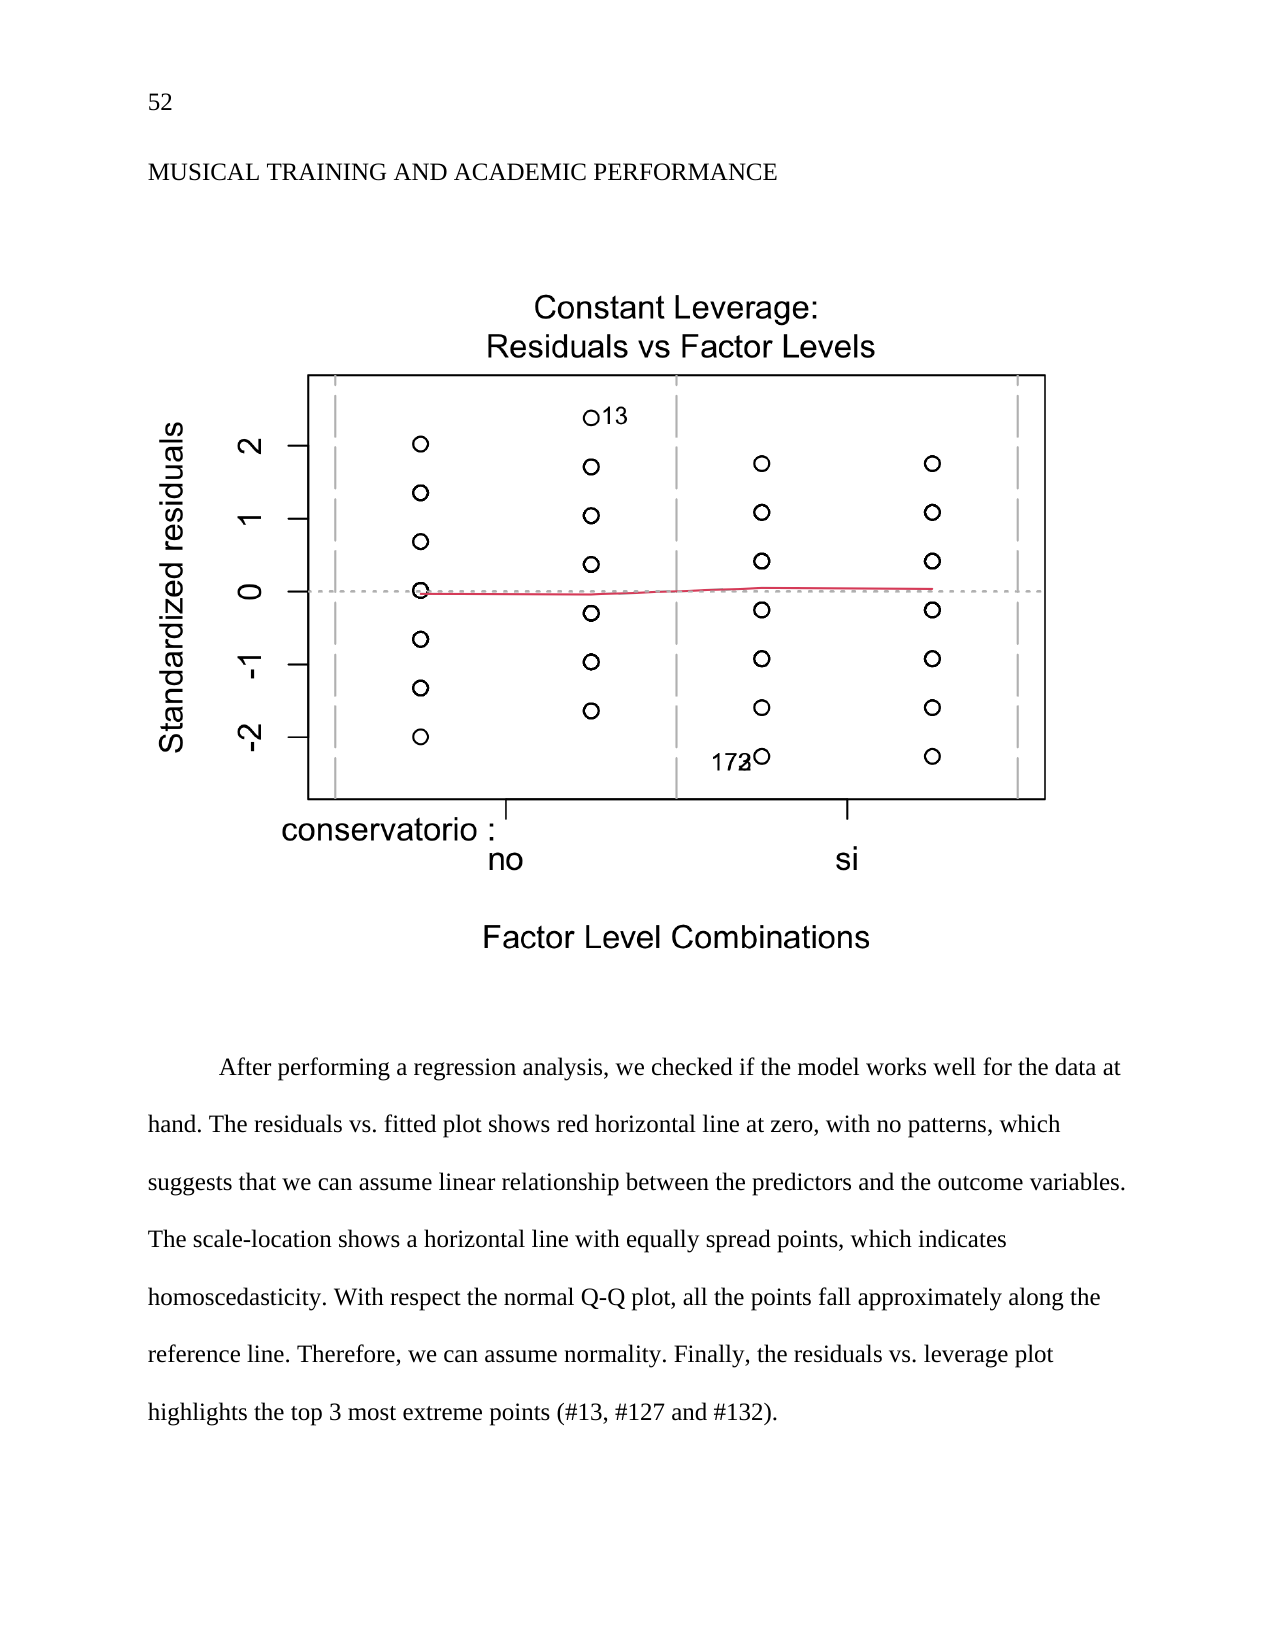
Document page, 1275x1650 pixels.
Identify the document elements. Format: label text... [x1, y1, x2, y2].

text After performing a regression analysis, we checked if the model works well for the data at hand. The residuals vs. fitted plot shows red horizontal line at zero, with no patterns, which suggests that we can assume linear relationship between the predictors and the outcome variables. The scale-location shows a horizontal line with equally spread points, which indicates homoscedasticity. With respect the normal Q-Q plot, all the points fall approximately along the reference line. Therefore, we can assume normality. Finally, the residuals vs. leverage plot highlights the top 3 most extreme points (#13, #127 and #132). [148, 1052, 1127, 1426]
picture [147, 215, 1127, 999]
